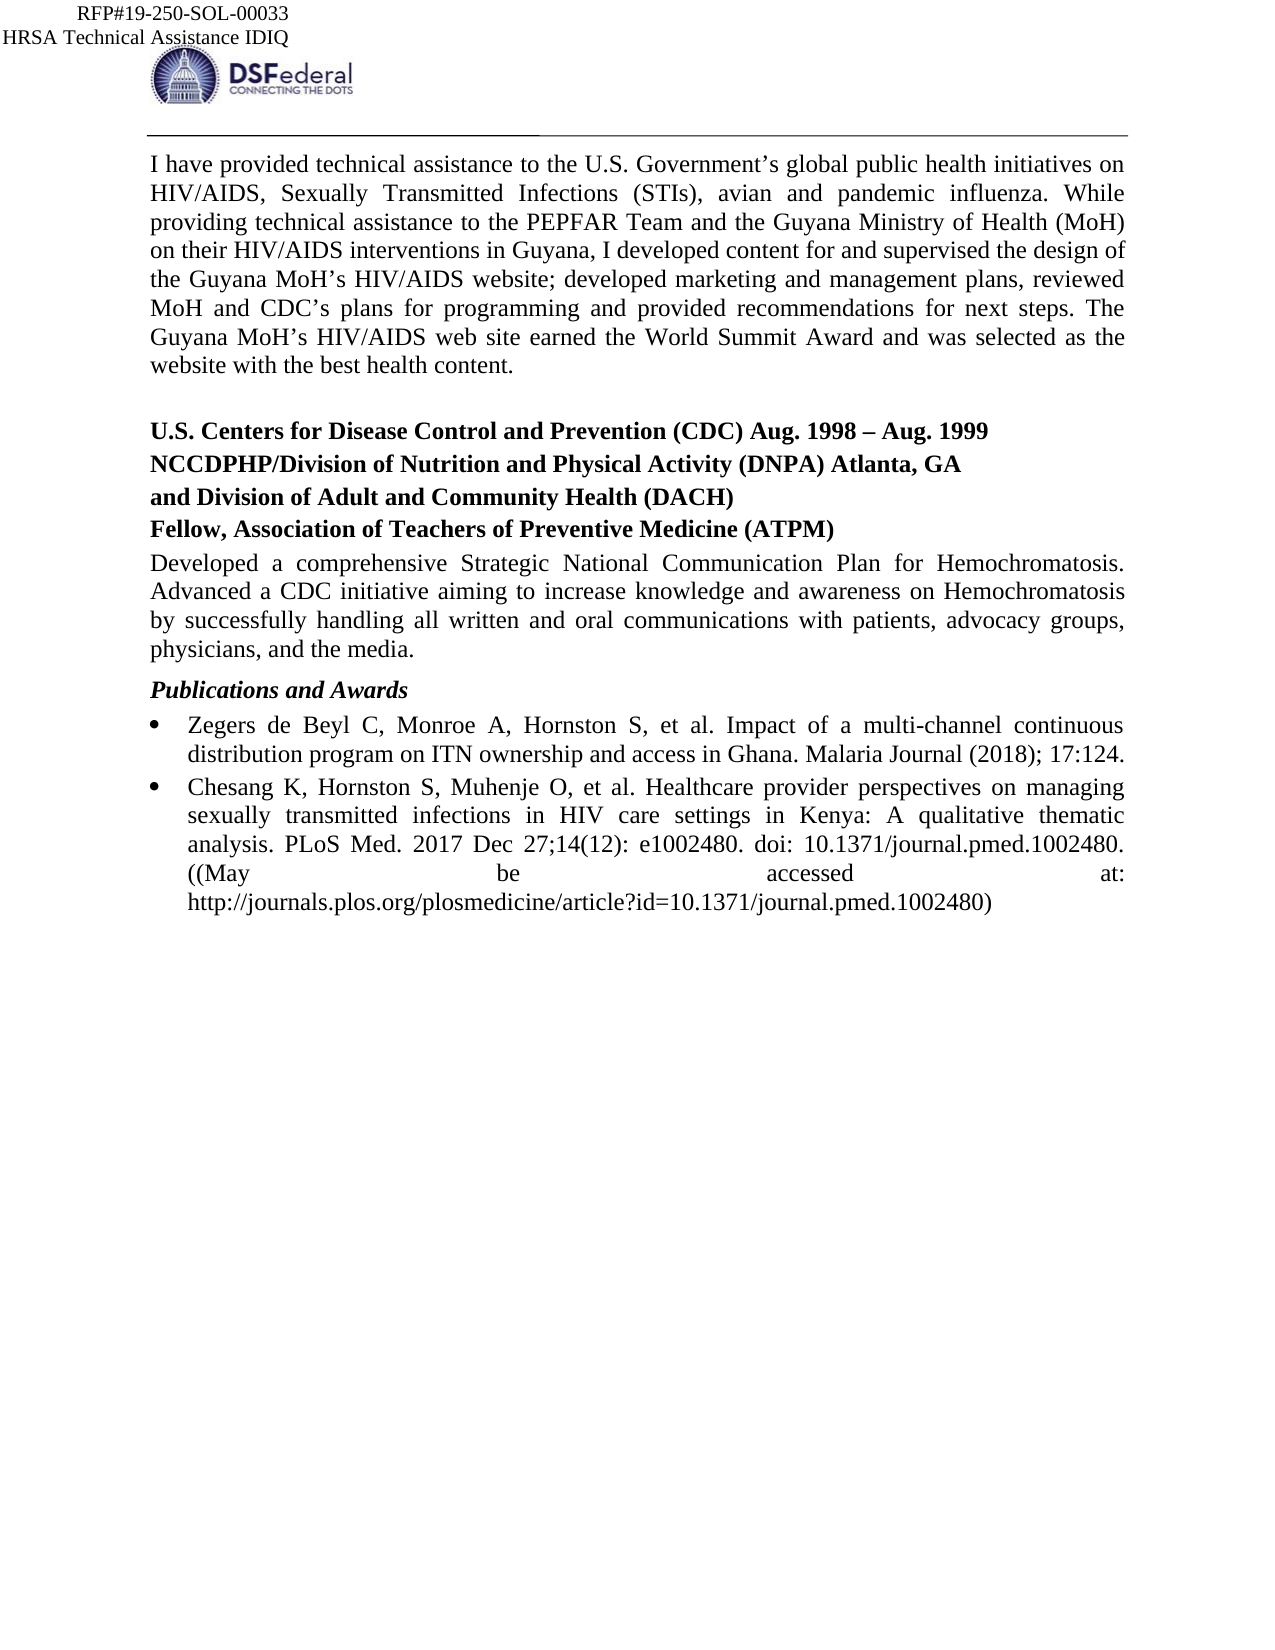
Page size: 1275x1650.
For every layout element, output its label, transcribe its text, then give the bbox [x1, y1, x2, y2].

subtitle Publications and Awards [150, 675, 1244, 704]
text I have provided technical assistance to the U.S. Government’s global public health initiatives on HIV/AIDS, Sexually Transmitted Infections (STIs), avian and pandemic influenza. While providing technical assistance to the PEPFAR Team and the Guyana Ministry of Health (MoH) on their HIV/AIDS interventions in Guyana, I developed content for and supervised the design of the Guyana MoH’s HIV/AIDS website; developed marketing and management plans, reviewed MoH and CDC’s plans for programming and provided recommendations for next steps. The Guyana MoH’s HIV/AIDS web site earned the World Summit Award and was selected as the website with the best health content. [150, 149, 1125, 379]
subtitle U.S. Centers for Disease Control and Prevention (CDC) Aug. 1998 – Aug. 1999 NCCDPHP/Division of Nutrition and Physical Activity (DNPA) Atlanta, GA and Division of Adult and Community Health (DACH) [150, 416, 991, 511]
text Developed a comprehensive Strategic National Communication Plan for Hemochromatosis. Advanced a CDC initiative aiming to increase knowledge and awareness on Hemochromatosis by successfully handling all written and oral communications with patients, advocacy groups, physicians, and the media. [150, 548, 1125, 663]
list Zegers de Beyl C, Monroe A, Hornston S, et al. Impact of a multi-channel continuous distribution program on ITN ownership and access in Ghana. Malaria Journal (2018); 17:124. [150, 710, 1125, 768]
text Fellow, Association of Teachers of Preventive Medicine (ATPM) [150, 515, 1244, 543]
list Chesang K, Hornston S, Muhenje O, et al. Healthcare provider perspectives on managing sexually transmitted infections in HIV care settings in Kenya: A qualitative thematic analysis. PLoS Med. 2017 Dec 27;14(12): e1002480. doi: 10.1371/journal.pmed.1002480. ((May be accessed at: http://journals.plos.org/plosmedicine/article?id=10.1371/journal.pmed.1002480) [150, 772, 1125, 915]
picture [149, 32, 355, 105]
picture [255, 32, 263, 43]
picture [276, 32, 285, 43]
